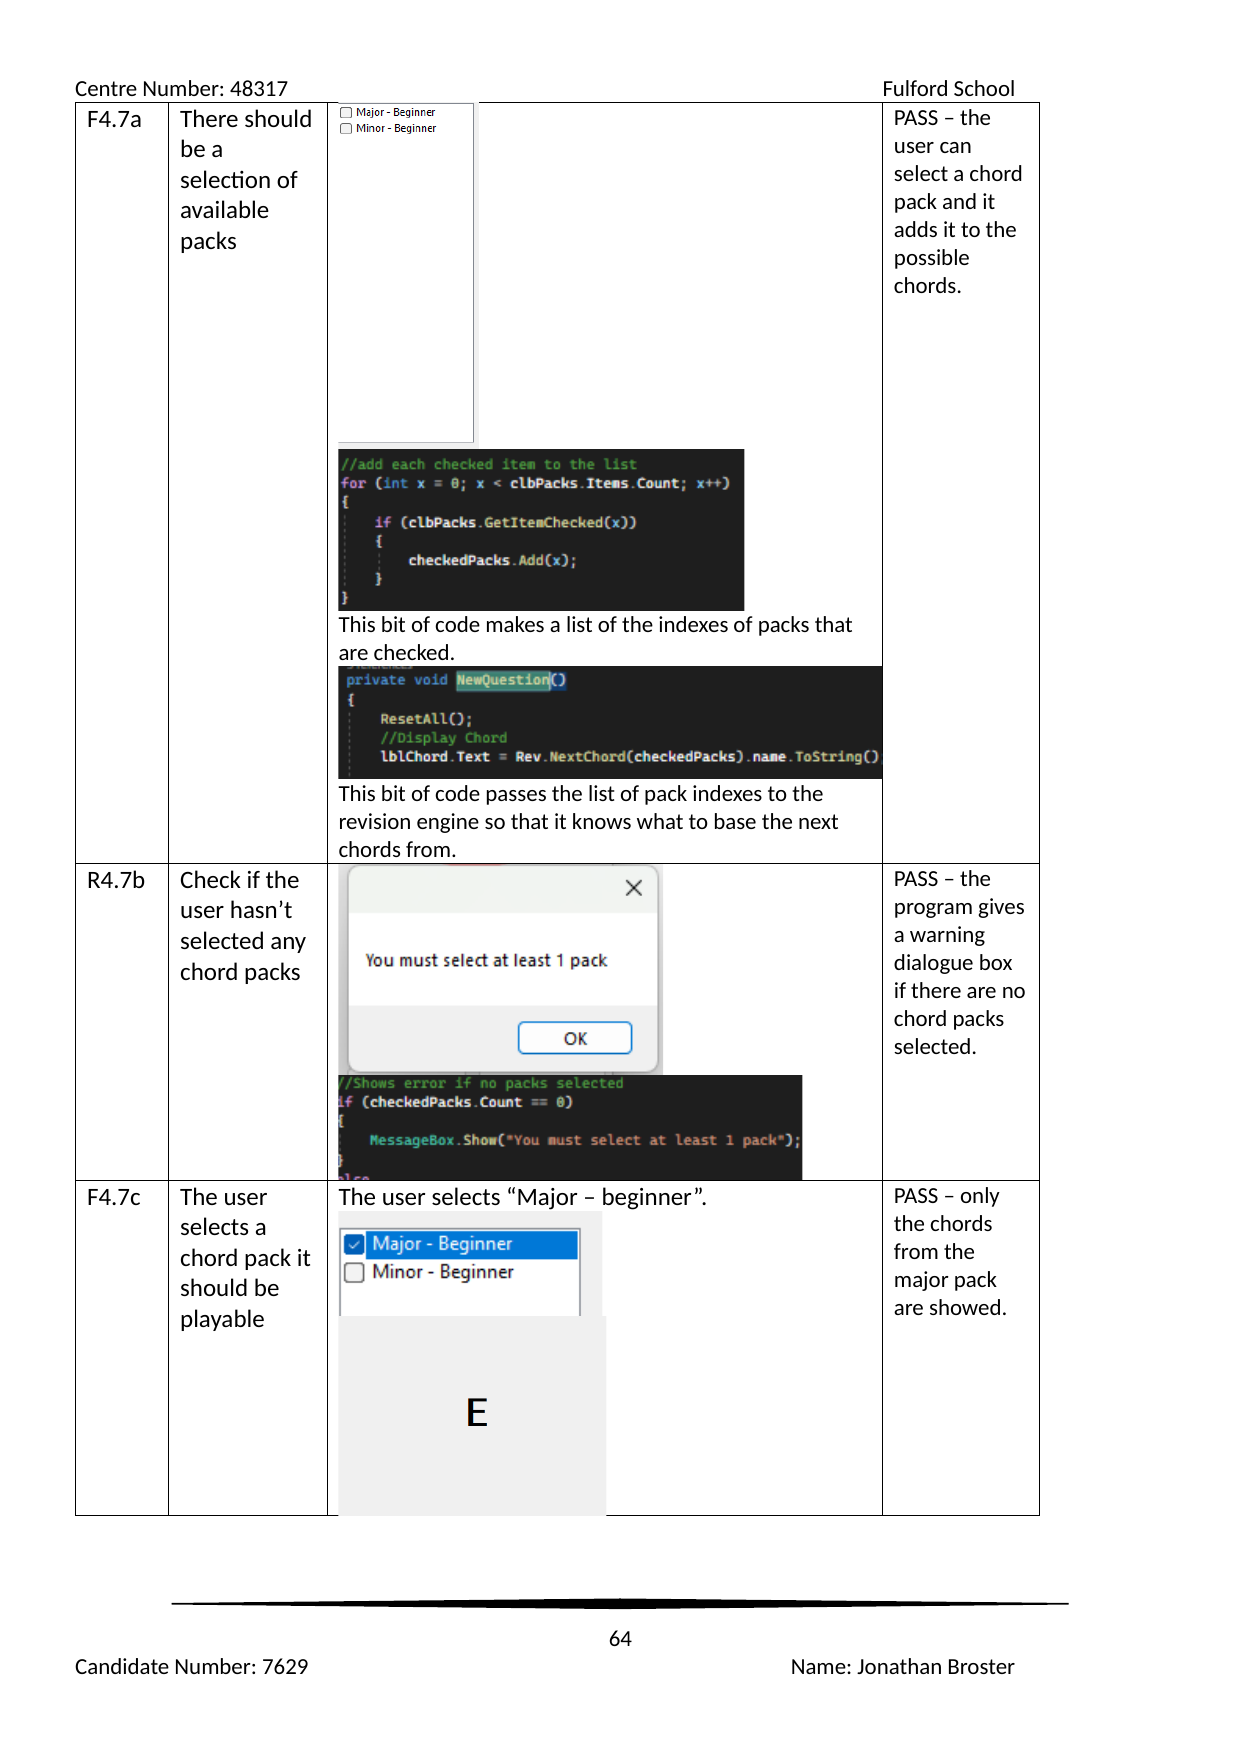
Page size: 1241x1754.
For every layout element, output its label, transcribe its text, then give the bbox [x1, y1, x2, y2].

picture [338, 864, 803, 1180]
table_cell There should be a selection of available packs [169, 103, 327, 863]
table_cell Check if the user hasn’t selected any chord packs [169, 864, 327, 1180]
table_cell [883, 1181, 1039, 1515]
table_cell F4.7c [76, 1181, 168, 1515]
table_cell [664, 864, 882, 1180]
picture [338, 666, 883, 779]
table_cell PASS – the program gives a warning dialogue box if there are no chord packs selected. [883, 864, 1039, 1180]
table_cell This bit of code makes a list of the indexes of packs that are checked. This bit of code passes the list of pack indexes to the revision engine so that it knows what to base the next chords from. [328, 103, 882, 863]
table_cell R4.7b [76, 864, 168, 1180]
picture [338, 1211, 607, 1516]
picture [338, 102, 745, 611]
table_cell F4.7a [76, 103, 168, 863]
table_cell PASS – the user can select a chord pack and it adds it to the possible chords. [883, 103, 1039, 863]
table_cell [328, 1181, 882, 1515]
table_cell [328, 864, 338, 1180]
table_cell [169, 1181, 327, 1515]
